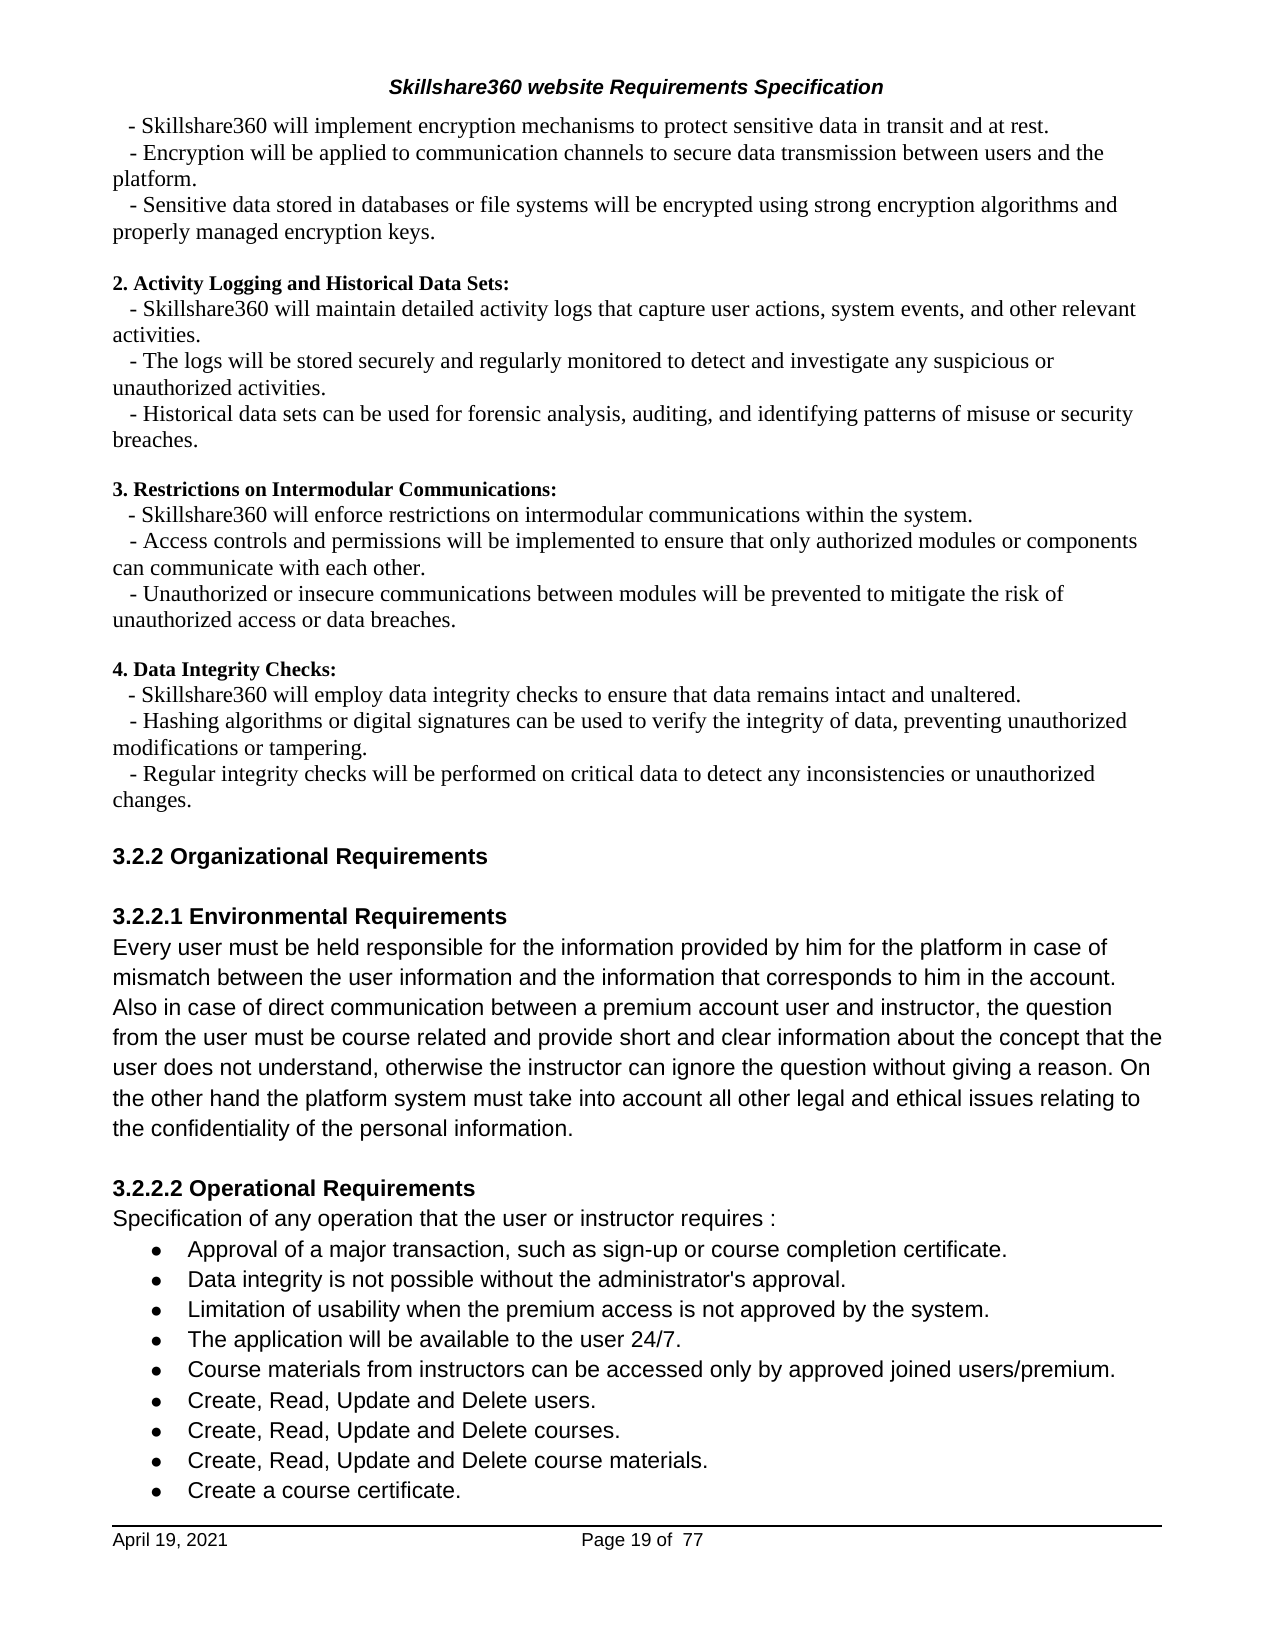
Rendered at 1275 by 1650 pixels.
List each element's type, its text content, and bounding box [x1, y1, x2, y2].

list Create, Read, Update and Delete course materials. [150, 1447, 1162, 1473]
list The application will be available to the user 24/7. [150, 1326, 1162, 1352]
text - Skillshare360 will maintain detailed activity logs that capture user actions, system events, and other relevant activities. [112, 295, 1162, 347]
list Course materials from instructors can be accessed only by approved joined users/premium. [150, 1356, 1162, 1383]
list Approval of a major transaction, such as sign-up or course completion certificate. [150, 1236, 1162, 1262]
text 3. Restrictions on Intermodular Communications: [112, 477, 1162, 501]
list Limitation of usability when the premium access is not approved by the system. [150, 1296, 1162, 1322]
text Specification of any operation that the user or instructor requires : [112, 1205, 1162, 1232]
text - Unauthorized or insecure communications between modules will be prevented to mitigate the risk of unauthorized access or data breaches. [112, 580, 1162, 633]
text - Sensitive data stored in databases or file systems will be encrypted using strong encryption algorithms and properly managed encryption keys. [112, 192, 1162, 244]
text 4. Data Integrity Checks: [112, 657, 1162, 681]
text - Skillshare360 will enforce restrictions on intermodular communications within the system. [112, 501, 1162, 527]
text - Regular integrity checks will be performed on critical data to detect any inconsistencies or unauthorized changes. [112, 760, 1162, 813]
text - Access controls and permissions will be implemented to ensure that only authorized modules or components can communicate with each other. [112, 527, 1162, 580]
text - Hashing algorithms or digital signatures can be used to verify the integrity of data, preventing unauthorized modifications or tampering. [112, 707, 1162, 760]
text - Skillshare360 will implement encryption mechanisms to protect sensitive data in transit and at rest. [112, 112, 1162, 139]
text - The logs will be stored securely and regularly monitored to detect and investigate any suspicious or unauthorized activities. [112, 347, 1162, 400]
list Create, Read, Update and Delete courses. [150, 1417, 1162, 1443]
text 3.2.2 Organizational Requirements [112, 843, 1162, 869]
text 3.2.2.1 Environmental Requirements [112, 903, 1162, 929]
list Create, Read, Update and Delete users. [150, 1387, 1162, 1413]
text Every user must be held responsible for the information provided by him for the platform in case of mismatch between the user information and the information that corresponds to him in the account. Also in case of direct communication between a premium account user and instructor, the question from the user must be course related and provide short and clear information about the concept that the user does not understand, otherwise the instructor can ignore the question without giving a reason. On the other hand the platform system must take into account all other legal and ethical issues relating to the confidentiality of the personal information. [112, 933, 1162, 1141]
text - Skillshare360 will employ data integrity checks to ensure that data remains intact and unaltered. [112, 681, 1162, 707]
list Create a course certificate. [150, 1477, 1162, 1503]
text 2. Activity Logging and Historical Data Sets: [112, 271, 1162, 295]
text - Historical data sets can be used for forensic analysis, auditing, and identifying patterns of misuse or security breaches. [112, 400, 1162, 453]
text 3.2.2.2 Operational Requirements [112, 1175, 1162, 1201]
list Data integrity is not possible without the administrator's approval. [150, 1266, 1162, 1292]
text - Encryption will be applied to communication channels to secure data transmission between users and the platform. [112, 139, 1162, 192]
